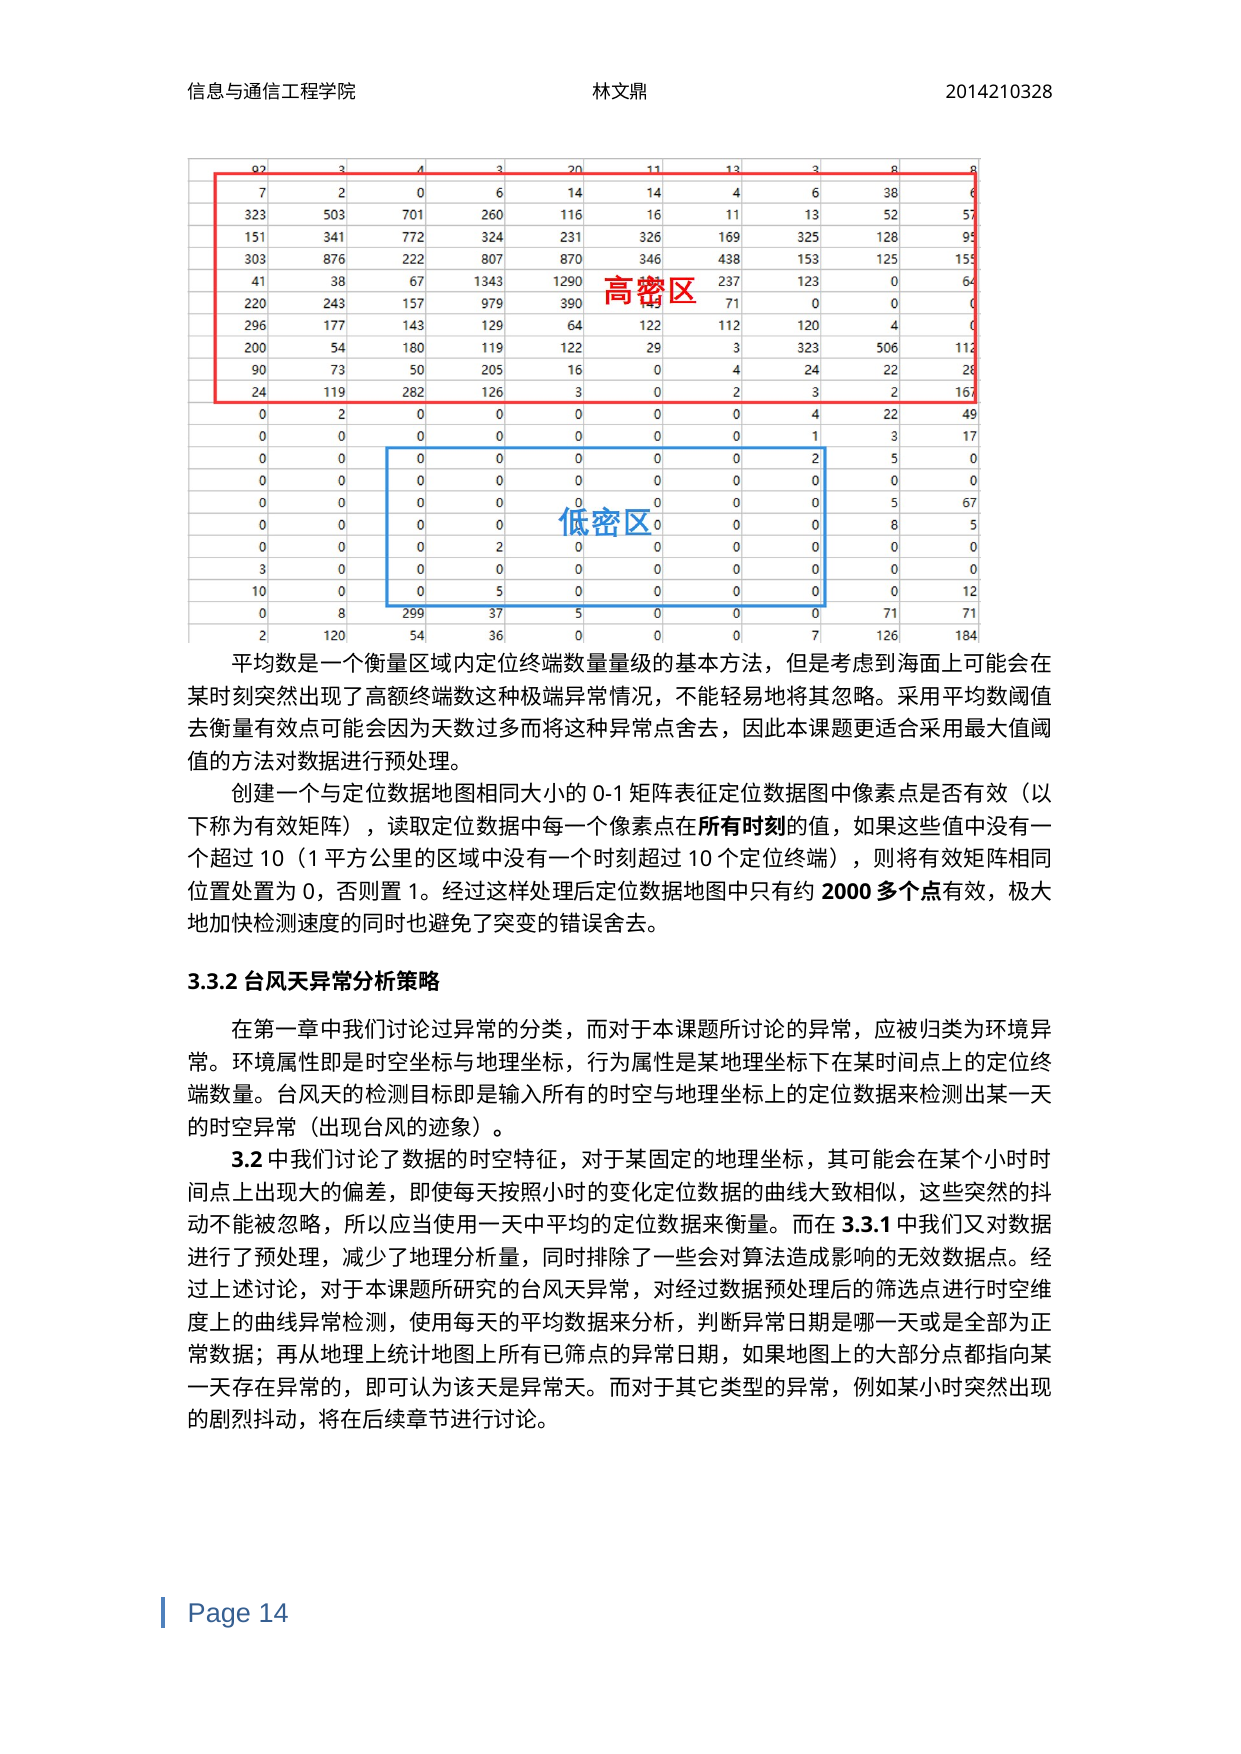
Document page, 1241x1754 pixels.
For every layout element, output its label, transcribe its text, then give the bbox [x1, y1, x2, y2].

text 在第一章中我们讨论过异常的分类，而对于本课题所讨论的异常，应被归类为环境异常。环境属性即是时空坐标与地理坐标，行为属性是某地理坐标下在某时间点上的定位终端数量。台风天的检测目标即是输入所有的时空与地理坐标上的定位数据来检测出某一天的时空异常（出现台风的迹象）。 [187, 1012, 1053, 1142]
text 3.2中我们讨论了数据的时空特征，对于某固定的地理坐标，其可能会在某个小时时间点上出现大的偏差，即使每天按照小时的变化定位数据的曲线大致相似，这些突然的抖动不能被忽略，所以应当使用一天中平均的定位数据来衡量。而在3.3.1中我们又对数据进行了预处理，减少了地理分析量，同时排除了一些会对算法造成影响的无效数据点。经过上述讨论，对于本课题所研究的台风天异常，对经过数据预处理后的筛选点进行时空维度上的曲线异常检测，使用每天的平均数据来分析，判断异常日期是哪一天或是全部为正常数据；再从地理上统计地图上所有已筛点的异常日期，如果地图上的大部分点都指向某一天存在异常的，即可认为该天是异常天。而对于其它类型的异常，例如某小时突然出现的剧烈抖动，将在后续章节进行讨论。 [187, 1142, 1053, 1434]
text 平均数是一个衡量区域内定位终端数量量级的基本方法，但是考虑到海面上可能会在某时刻突然出现了高额终端数这种极端异常情况，不能轻易地将其忽略。采用平均数阈值去衡量有效点可能会因为天数过多而将这种异常点舍去，因此本课题更适合采用最大值阈值的方法对数据进行预处理。 [187, 646, 1053, 776]
text 创建一个与定位数据地图相同大小的0-1矩阵表征定位数据图中像素点是否有效（以下称为有效矩阵），读取定位数据中每一个像素点在所有时刻的值，如果这些值中没有一个超过10（1平方公里的区域中没有一个时刻超过10个定位终端），则将有效矩阵相同位置处置为0，否则置1。经过这样处理后定位数据地图中只有约2000多个点有效，极大地加快检测速度的同时也避免了突变的错误舍去。 [187, 776, 1053, 938]
picture [187, 158, 981, 643]
subtitle 3.3.2 台风天异常分析策略 [187, 963, 1053, 996]
